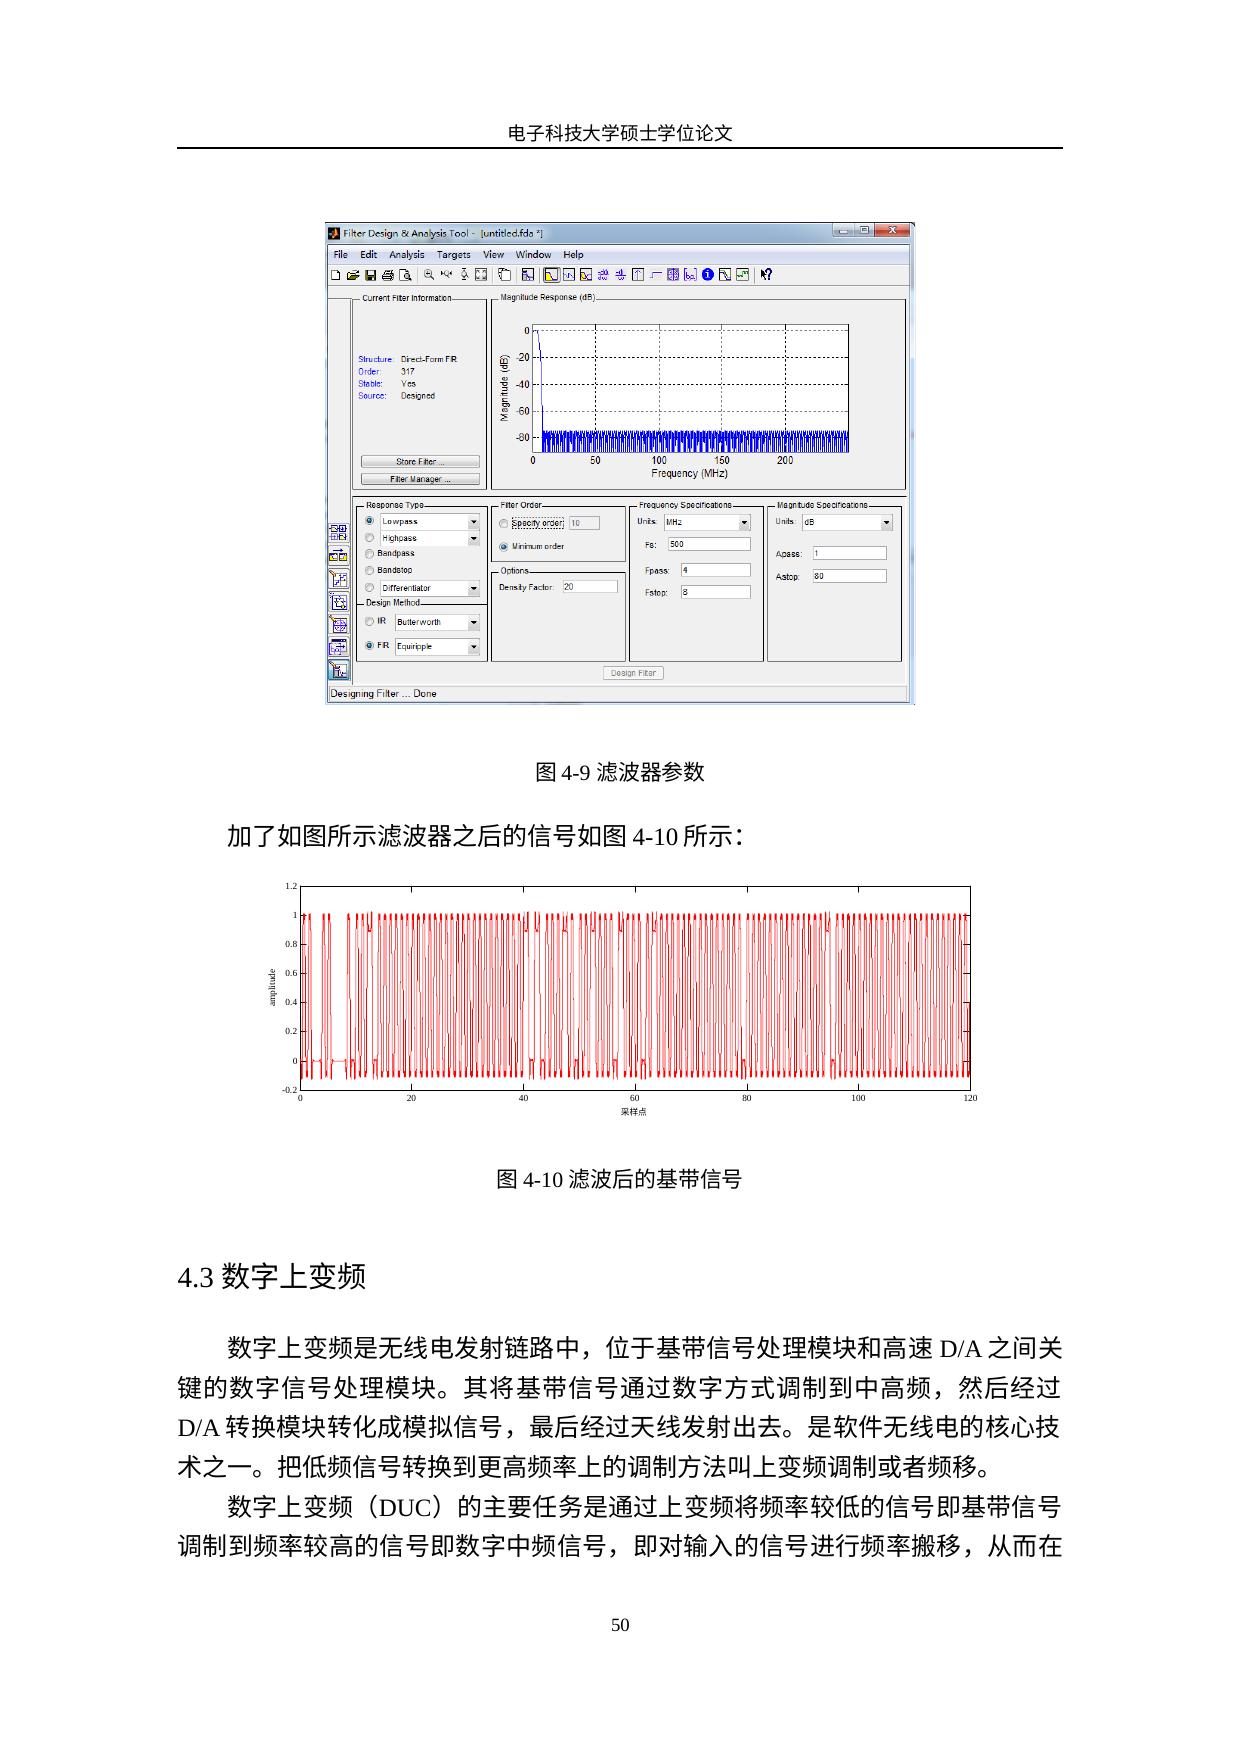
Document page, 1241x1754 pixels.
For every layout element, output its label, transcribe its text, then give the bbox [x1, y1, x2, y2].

text 数字上变频是无线电发射链路中，位于基带信号处理模块和高速D/A之间关键的数字信号处理模块。其将基带信号通过数字方式调制到中高频，然后经过D/A转换模块转化成模拟信号，最后经过天线发射出去。是软件无线电的核心技术之一。把低频信号转换到更高频率上的调制方法叫上变频调制或者频移。 [177, 1327, 1063, 1486]
text 图4-9 滤波器参数 [177, 751, 1063, 790]
picture [325, 222, 916, 705]
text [177, 1486, 1063, 1565]
text 加了如图所示滤波器之后的信号如图4-10所示： [177, 815, 1063, 855]
text 图4-10 滤波后的基带信号 [177, 1158, 1063, 1197]
text 4.3 数字上变频 [177, 1235, 1063, 1314]
